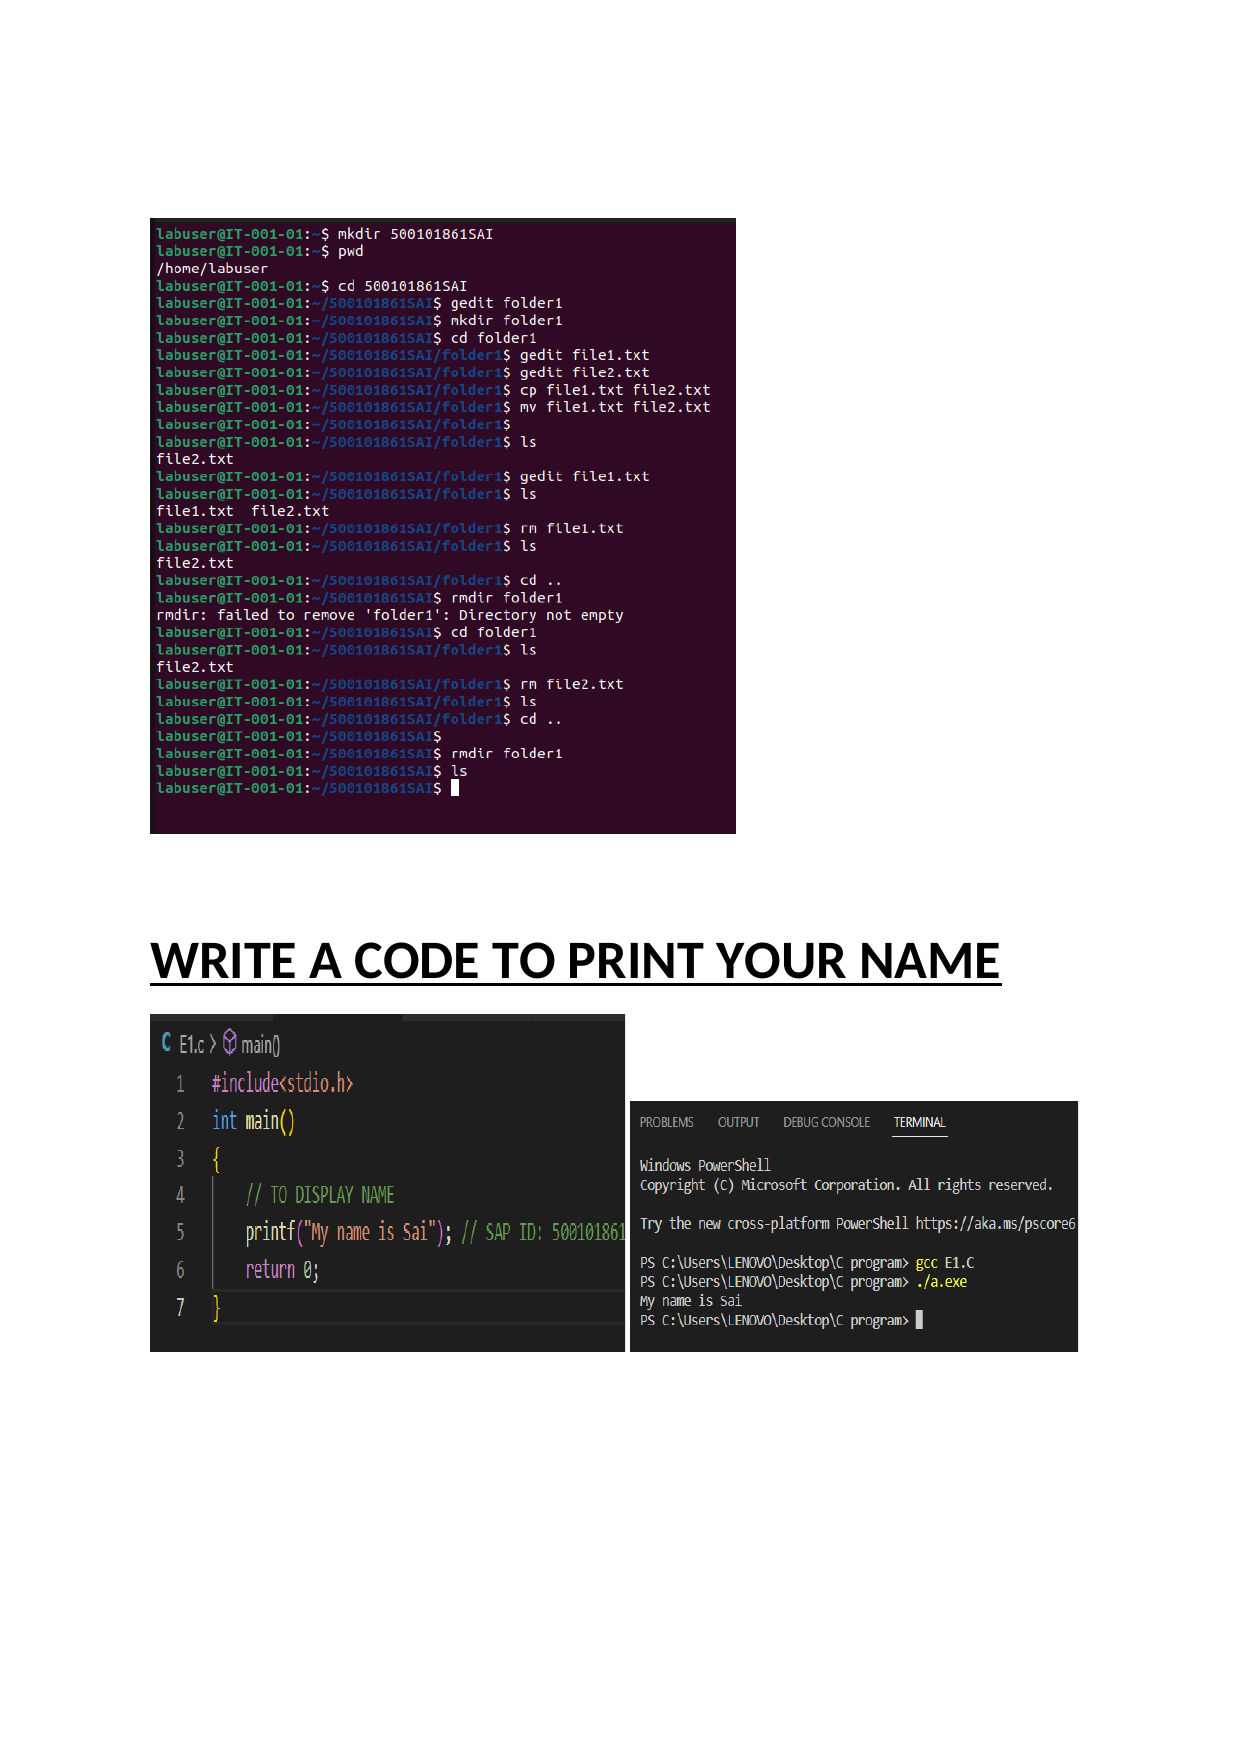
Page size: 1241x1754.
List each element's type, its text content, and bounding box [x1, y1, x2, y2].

picture [630, 1101, 1079, 1352]
picture [150, 1014, 625, 1352]
text WRITE A CODE TO PRINT YOUR NAME [150, 926, 1090, 992]
picture [150, 218, 736, 834]
